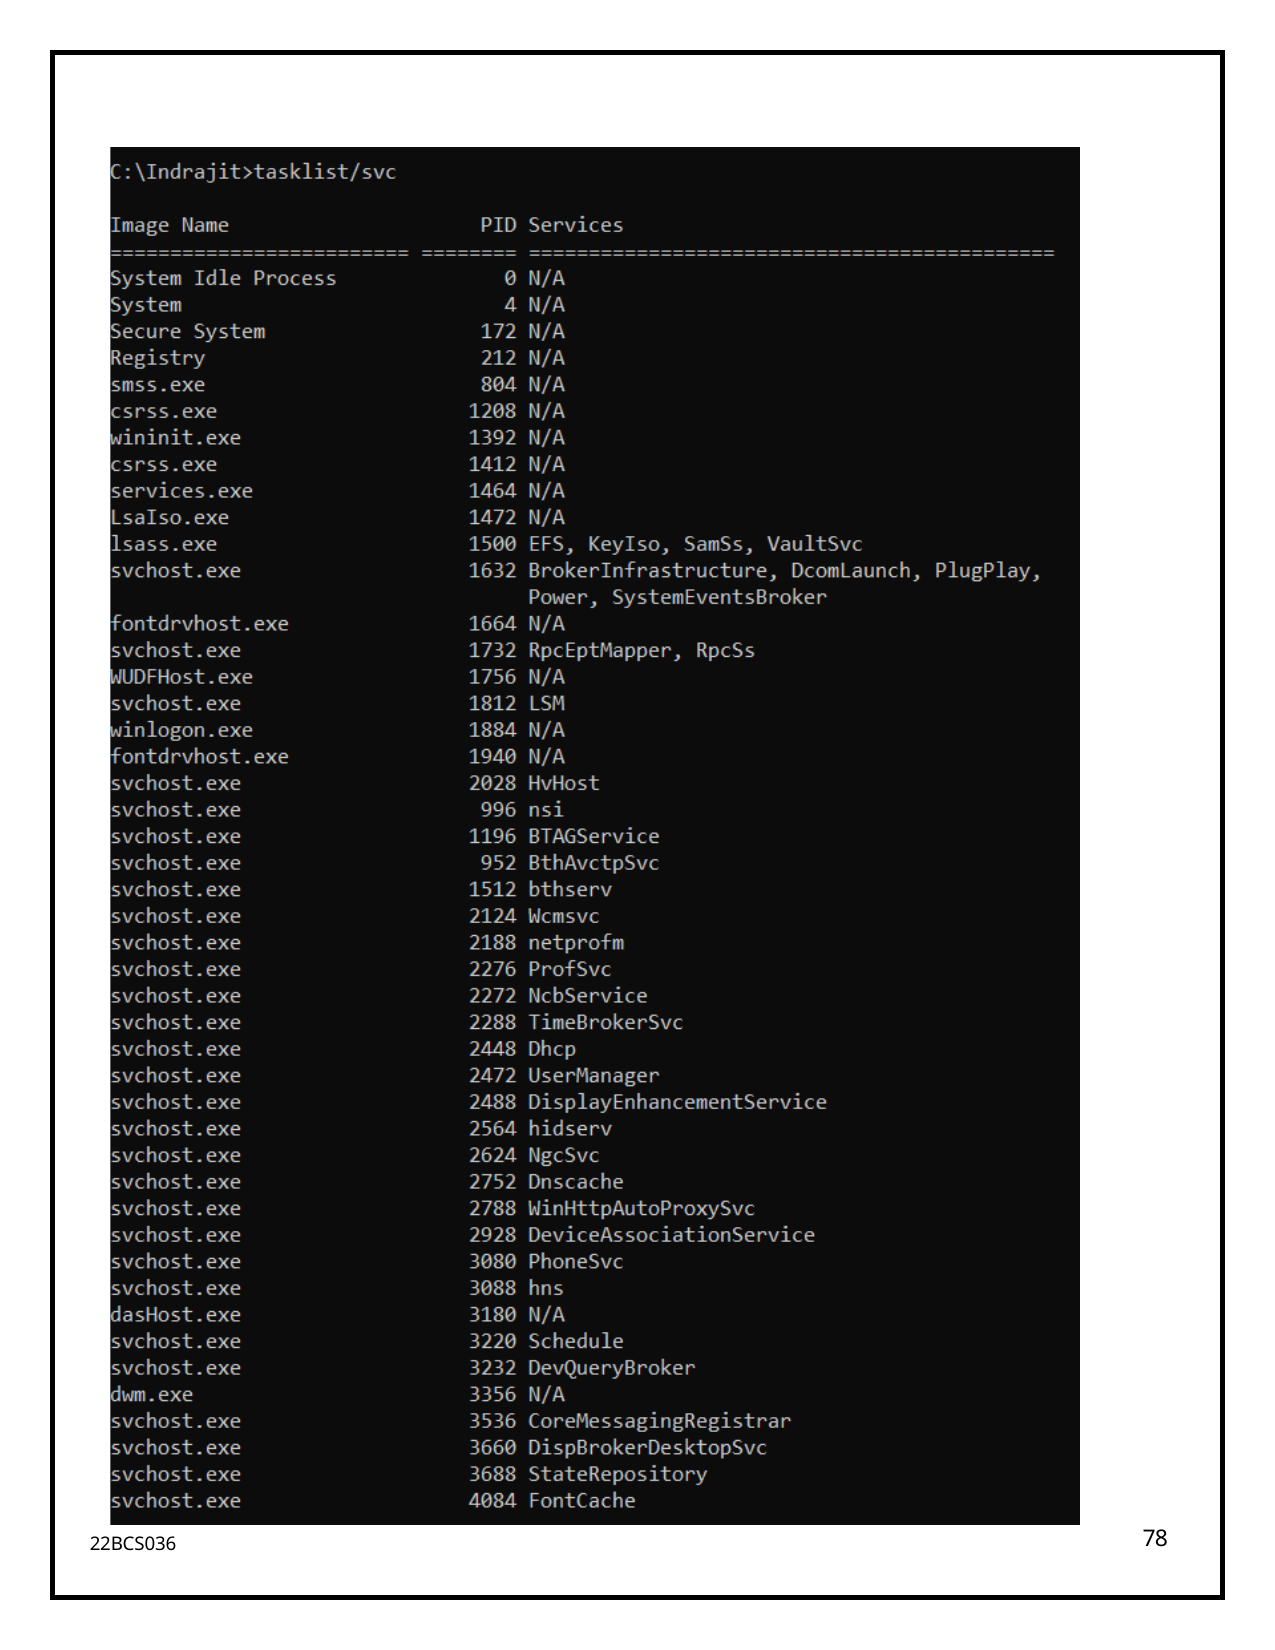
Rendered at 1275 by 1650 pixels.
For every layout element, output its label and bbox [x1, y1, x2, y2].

picture [110, 147, 1080, 1525]
